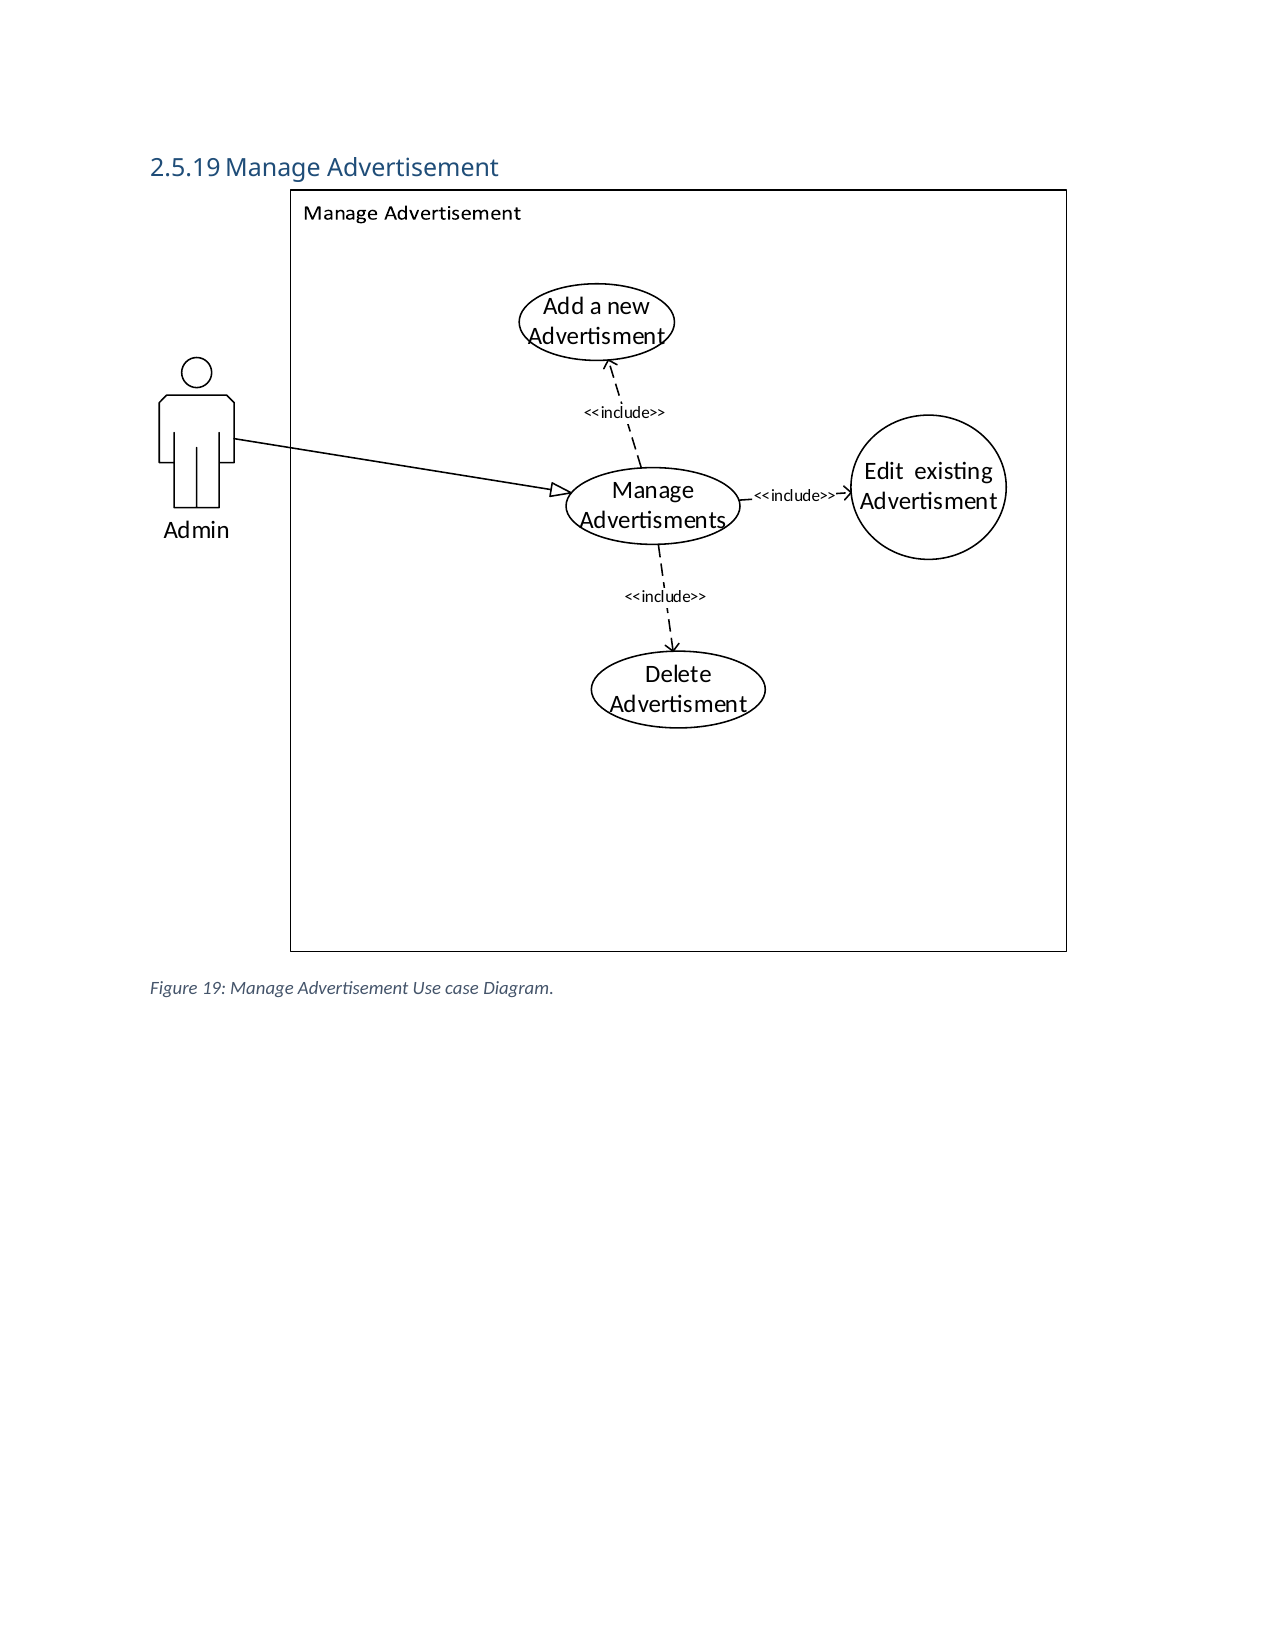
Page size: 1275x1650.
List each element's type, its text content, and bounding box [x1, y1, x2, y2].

subtitle Manage Advertisement [150, 150, 1125, 184]
